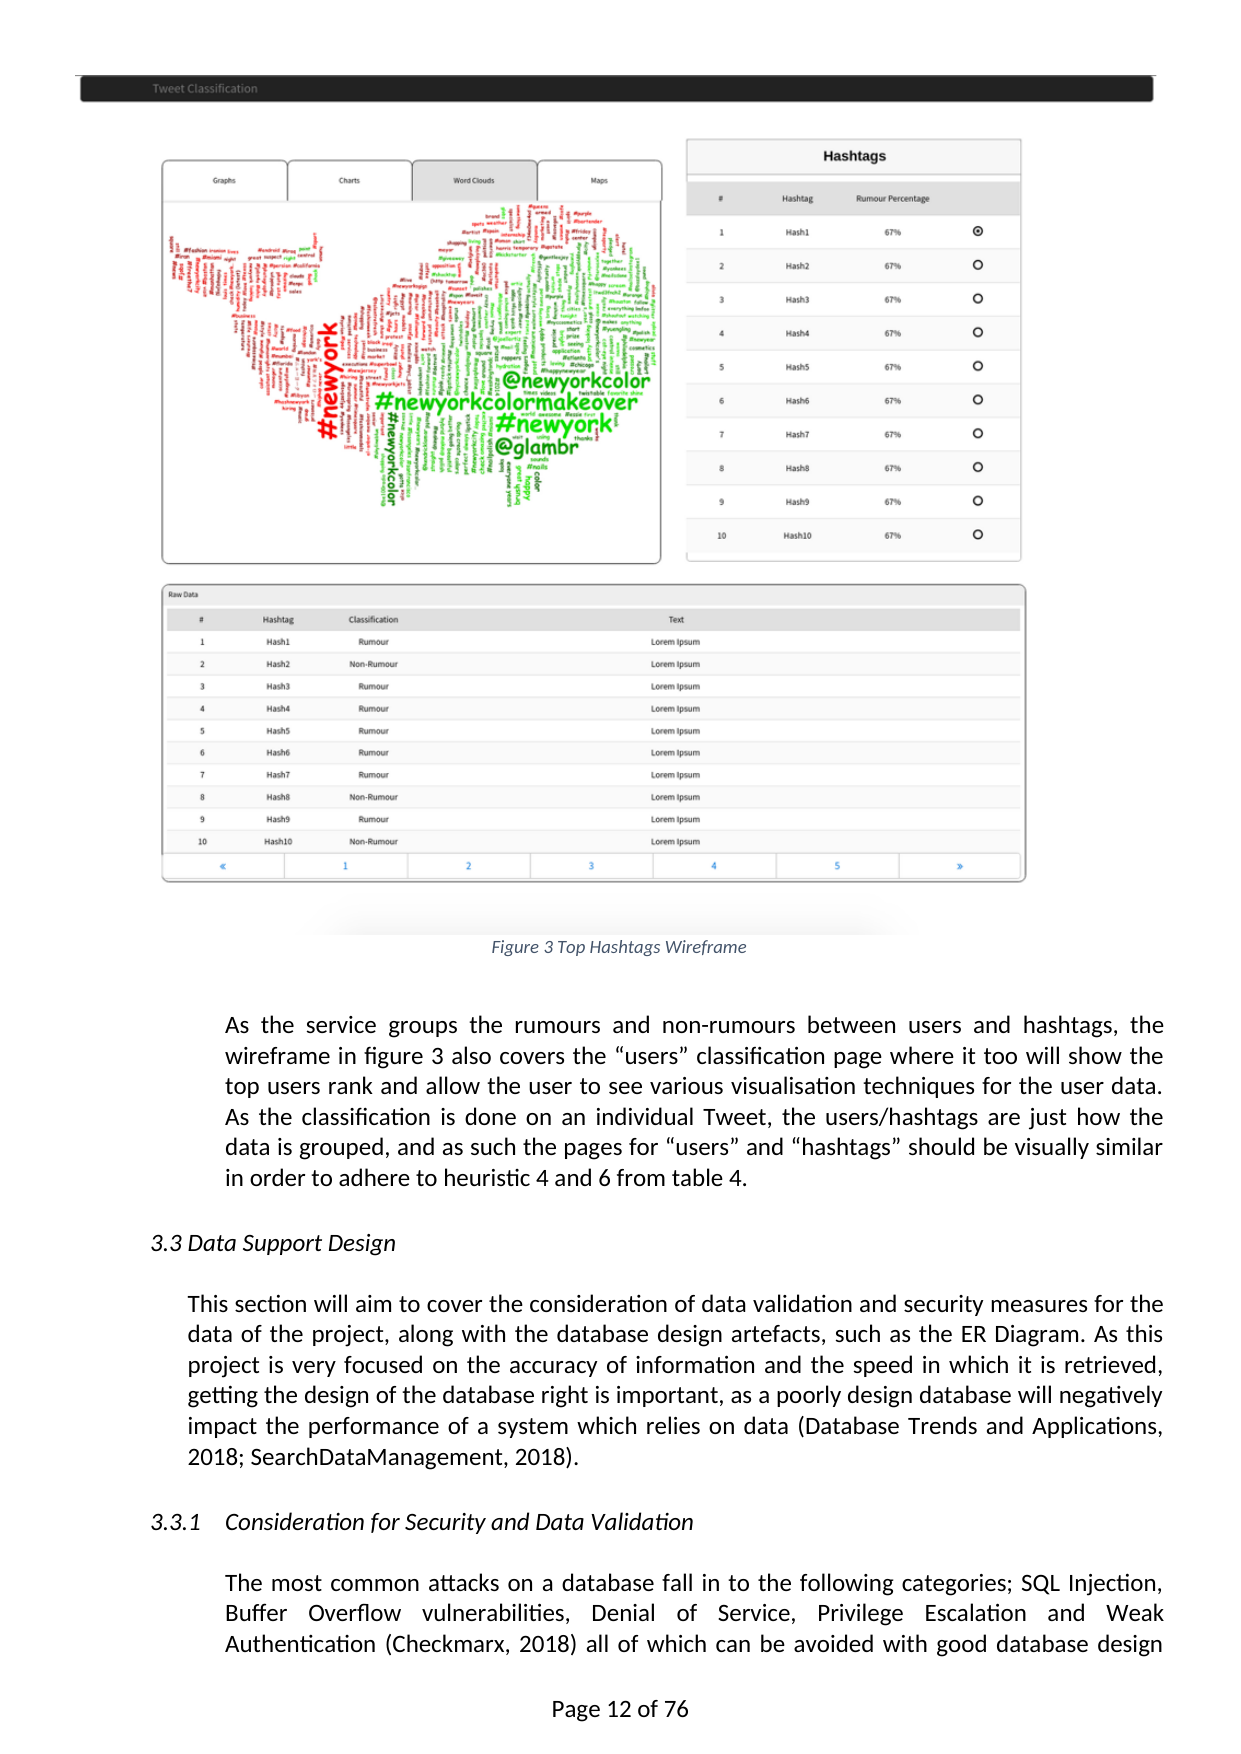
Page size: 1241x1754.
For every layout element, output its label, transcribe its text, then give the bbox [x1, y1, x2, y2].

text Figure 3 Top Hashtags Wireframe [75, 935, 1165, 958]
text As the service groups the rumours and non-rumours between users and hashtags, the wireframe in figure 3 also covers the “users” classification page where it too will show the top users rank and allow the user to see various visualisation techniques for the user data. As the classification is done on an individual Tweet, the users/hashtags are just how the data is grouped, and as such the pages for “users” and “hashtags” should be visually similar in order to adhere to heuristic 4 and 6 from table 4. [225, 1009, 1165, 1192]
picture [75, 75, 1157, 935]
text This section will aim to cover the consideration of data validation and security measures for the data of the project, along with the database design artefacts, such as the ER Diagram. As this project is very focused on the accuracy of information and the speed in which it is retrieved, getting the design of the database right is important, as a poorly design database will negatively impact the performance of a system which relies on data (Database Trends and Applications, 2018; SearchDataManagement, 2018). [187, 1288, 1165, 1471]
subtitle Data Support Design [150, 1227, 1165, 1258]
subtitle Consideration for Security and Data Validation [150, 1506, 1165, 1536]
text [225, 1567, 1165, 1658]
